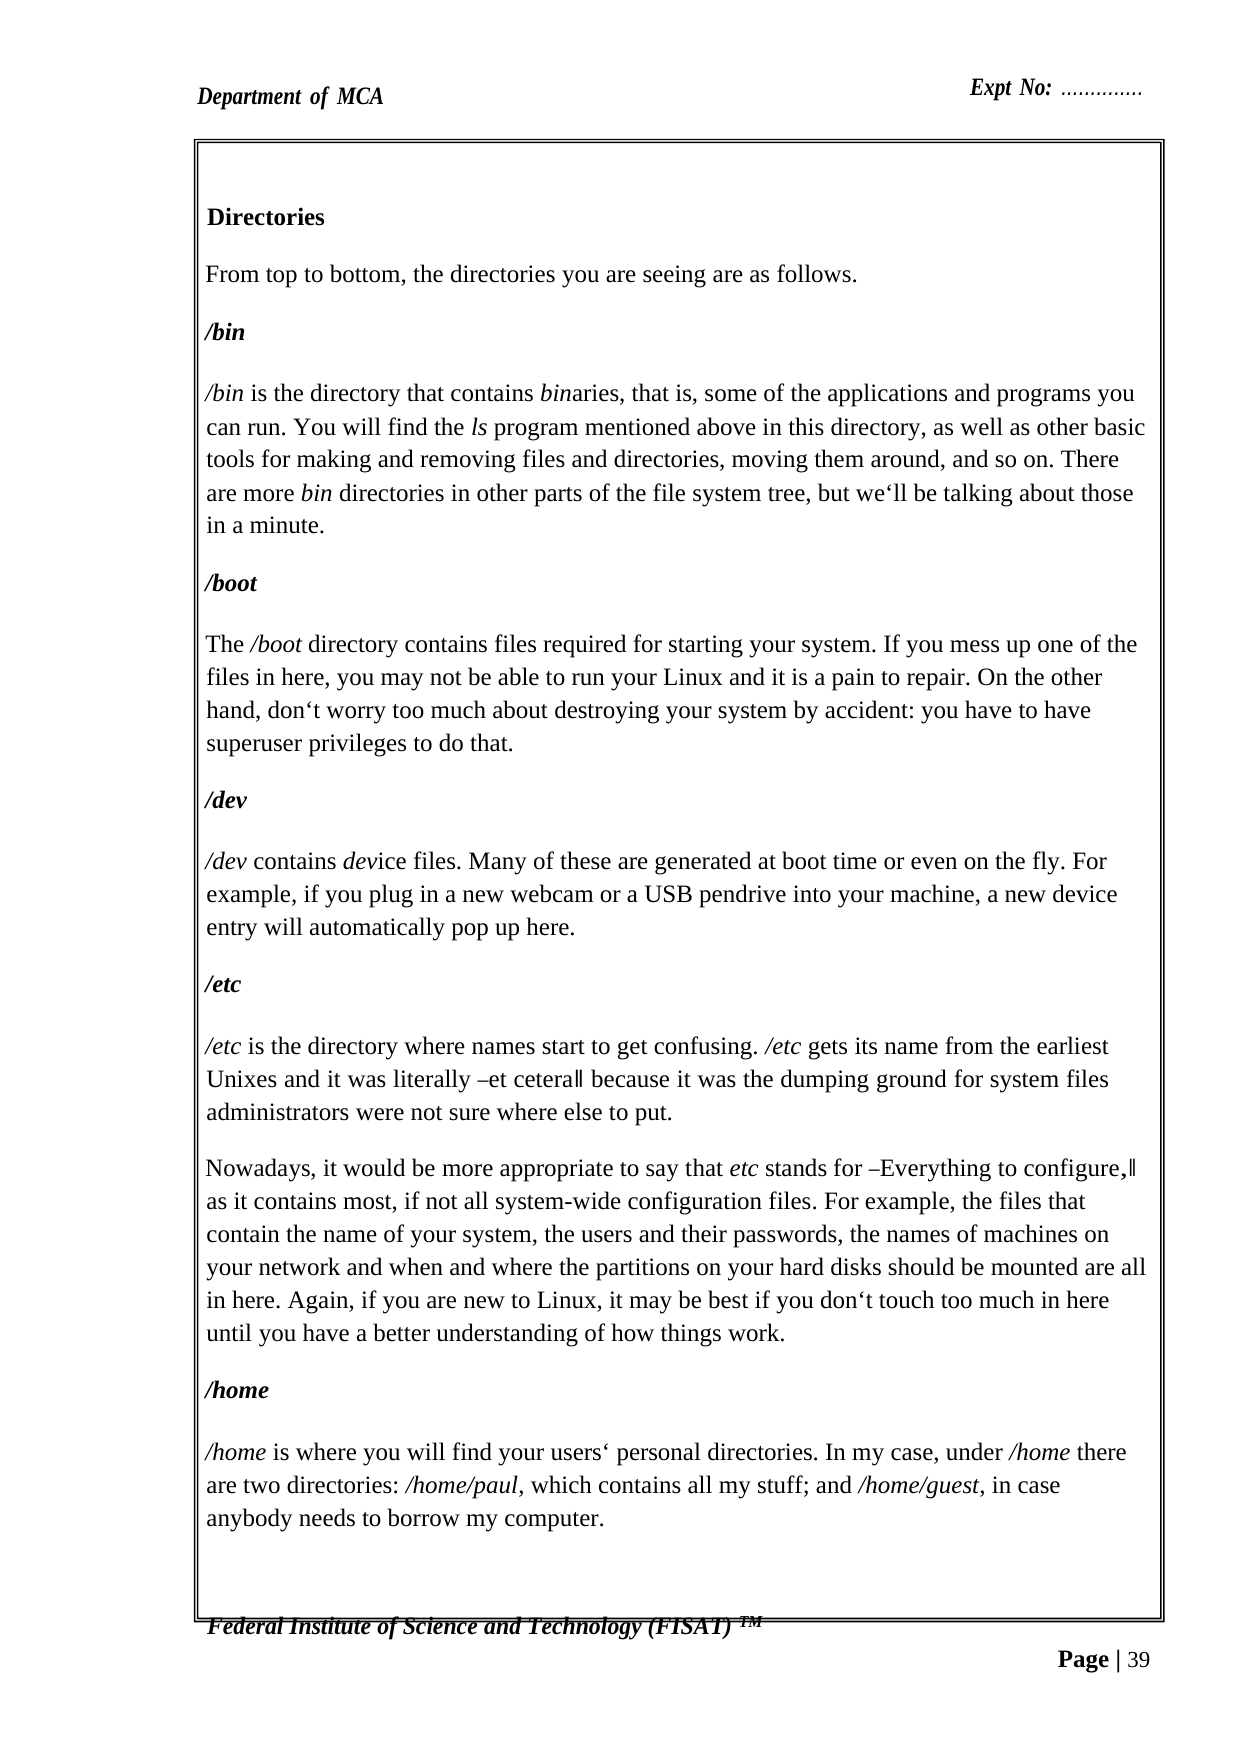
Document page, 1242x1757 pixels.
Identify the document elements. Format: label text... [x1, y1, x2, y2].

text /etc is the directory where names start to get confusing. /etc gets its name from the earliest Unixes and it was literally ―et cetera‖ because it was the dumping ground for system files administrators were not sure where else to put. [205, 1031, 1109, 1126]
text /dev contains device files. Many of these are generated at boot time or even on the fly. For example, if you plug in a new webcam or a USB pendrive into your machine, a new device entry will automatically pop up here. [205, 846, 1120, 941]
text From top to bottom, the directories you are seeing are as follows. [205, 259, 1217, 288]
subtitle Federal Institute of Science and Technology (FISAT) TM [207, 1611, 1217, 1639]
text /bin is the directory that contains binaries, that is, some of the applications and programs you can run. You will find the ls program mentioned above in this directory, as well as other basic tools for making and removing files and directories, moving them around, and so on. There are more bin directories in other parts of the file system tree, but we‘ll be talking about those in a minute. [205, 378, 1148, 539]
text The /boot directory contains files required for starting your system. If you mess up one of the files in here, you may not be able to run your Linux and it is a pain to repair. On the other hand, don‘t worry too much about destroying your system by accident: you have to have superuser privileges to do that. [205, 629, 1140, 757]
text Directories [207, 202, 1217, 231]
subtitle /home [205, 1375, 1217, 1404]
subtitle /etc [205, 969, 1217, 998]
subtitle /bin [205, 317, 1217, 346]
subtitle /dev [205, 785, 1217, 814]
text /home is where you will find your users‘ personal directories. In my case, under /home there are two directories: /home/paul, which contains all my stuff; and /home/guest, in case anybody needs to borrow my computer. [205, 1437, 1129, 1532]
text Nowadays, it would be more appropriate to say that etc stands for ―Everything to configure,‖ as it contains most, if not all system-wide configuration files. For example, the files that contain the name of your system, the users and their passwords, the names of machines on your network and when and where the partitions on your hard disks should be mounted are all in here. Again, if you are new to Linux, it may be best if you don‘t touch too much in here until you have a better understanding of how things work. [205, 1153, 1148, 1347]
subtitle /boot [205, 568, 1217, 596]
